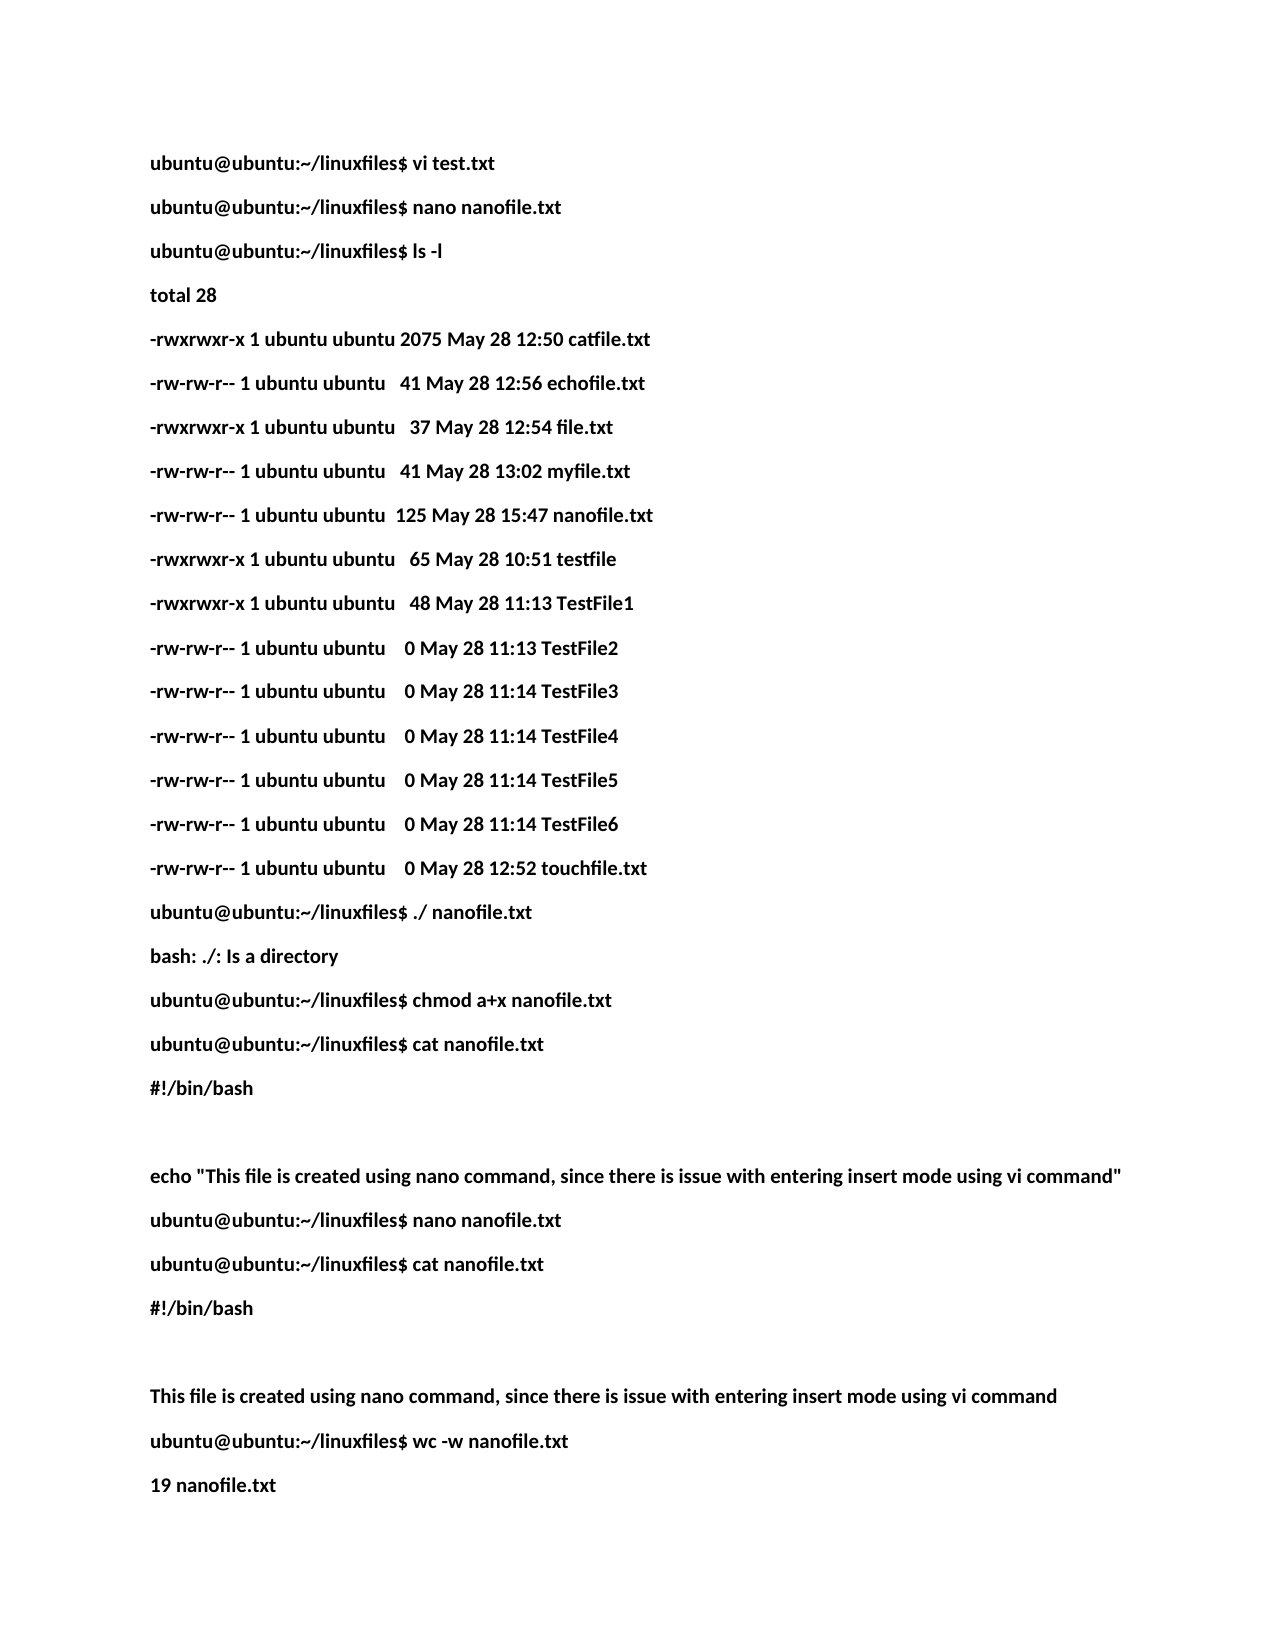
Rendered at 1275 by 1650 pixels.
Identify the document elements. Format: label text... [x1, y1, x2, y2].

text -rw-rw-r-- 1 ubuntu ubuntu 41 May 28 13:02 myfile.txt [150, 458, 1125, 484]
text -rw-rw-r-- 1 ubuntu ubuntu 0 May 28 12:52 touchfile.txt [150, 855, 1125, 880]
text -rw-rw-r-- 1 ubuntu ubuntu 125 May 28 15:47 nanofile.txt [150, 502, 1125, 528]
text -rw-rw-r-- 1 ubuntu ubuntu 0 May 28 11:14 TestFile4 [150, 723, 1125, 748]
text -rwxrwxr-x 1 ubuntu ubuntu 48 May 28 11:13 TestFile1 [150, 591, 1125, 616]
text -rw-rw-r-- 1 ubuntu ubuntu 0 May 28 11:14 TestFile3 [150, 679, 1125, 704]
text ubuntu@ubuntu:~/linuxfiles$ wc -w nanofile.txt [150, 1428, 1125, 1453]
text 19 nanofile.txt [150, 1472, 1125, 1497]
text ubuntu@ubuntu:~/linuxfiles$ ls -l [150, 238, 1125, 263]
text -rw-rw-r-- 1 ubuntu ubuntu 0 May 28 11:13 TestFile2 [150, 635, 1125, 660]
text -rwxrwxr-x 1 ubuntu ubuntu 65 May 28 10:51 testfile [150, 547, 1125, 572]
text -rw-rw-r-- 1 ubuntu ubuntu 0 May 28 11:14 TestFile5 [150, 767, 1125, 792]
text #!/bin/bash [150, 1075, 1125, 1101]
text ubuntu@ubuntu:~/linuxfiles$ cat nanofile.txt [150, 1252, 1125, 1277]
text ubuntu@ubuntu:~/linuxfiles$ nano nanofile.txt [150, 1207, 1125, 1233]
text ubuntu@ubuntu:~/linuxfiles$ ./ nanofile.txt [150, 899, 1125, 924]
text #!/bin/bash [150, 1296, 1125, 1321]
text -rw-rw-r-- 1 ubuntu ubuntu 41 May 28 12:56 echofile.txt [150, 370, 1125, 396]
text echo "This file is created using nano command, since there is issue with entering insert mode using vi command" [150, 1163, 1125, 1189]
text -rwxrwxr-x 1 ubuntu ubuntu 37 May 28 12:54 file.txt [150, 414, 1125, 440]
text ubuntu@ubuntu:~/linuxfiles$ vi test.txt [150, 150, 1125, 175]
text ubuntu@ubuntu:~/linuxfiles$ chmod a+x nanofile.txt [150, 987, 1125, 1013]
text total 28 [150, 282, 1125, 308]
text This file is created using nano command, since there is issue with entering insert mode using vi command [150, 1384, 1125, 1409]
text ubuntu@ubuntu:~/linuxfiles$ cat nanofile.txt [150, 1031, 1125, 1057]
text -rw-rw-r-- 1 ubuntu ubuntu 0 May 28 11:14 TestFile6 [150, 811, 1125, 836]
text ubuntu@ubuntu:~/linuxfiles$ nano nanofile.txt [150, 194, 1125, 219]
text -rwxrwxr-x 1 ubuntu ubuntu 2075 May 28 12:50 catfile.txt [150, 326, 1125, 352]
text bash: ./: Is a directory [150, 943, 1125, 968]
